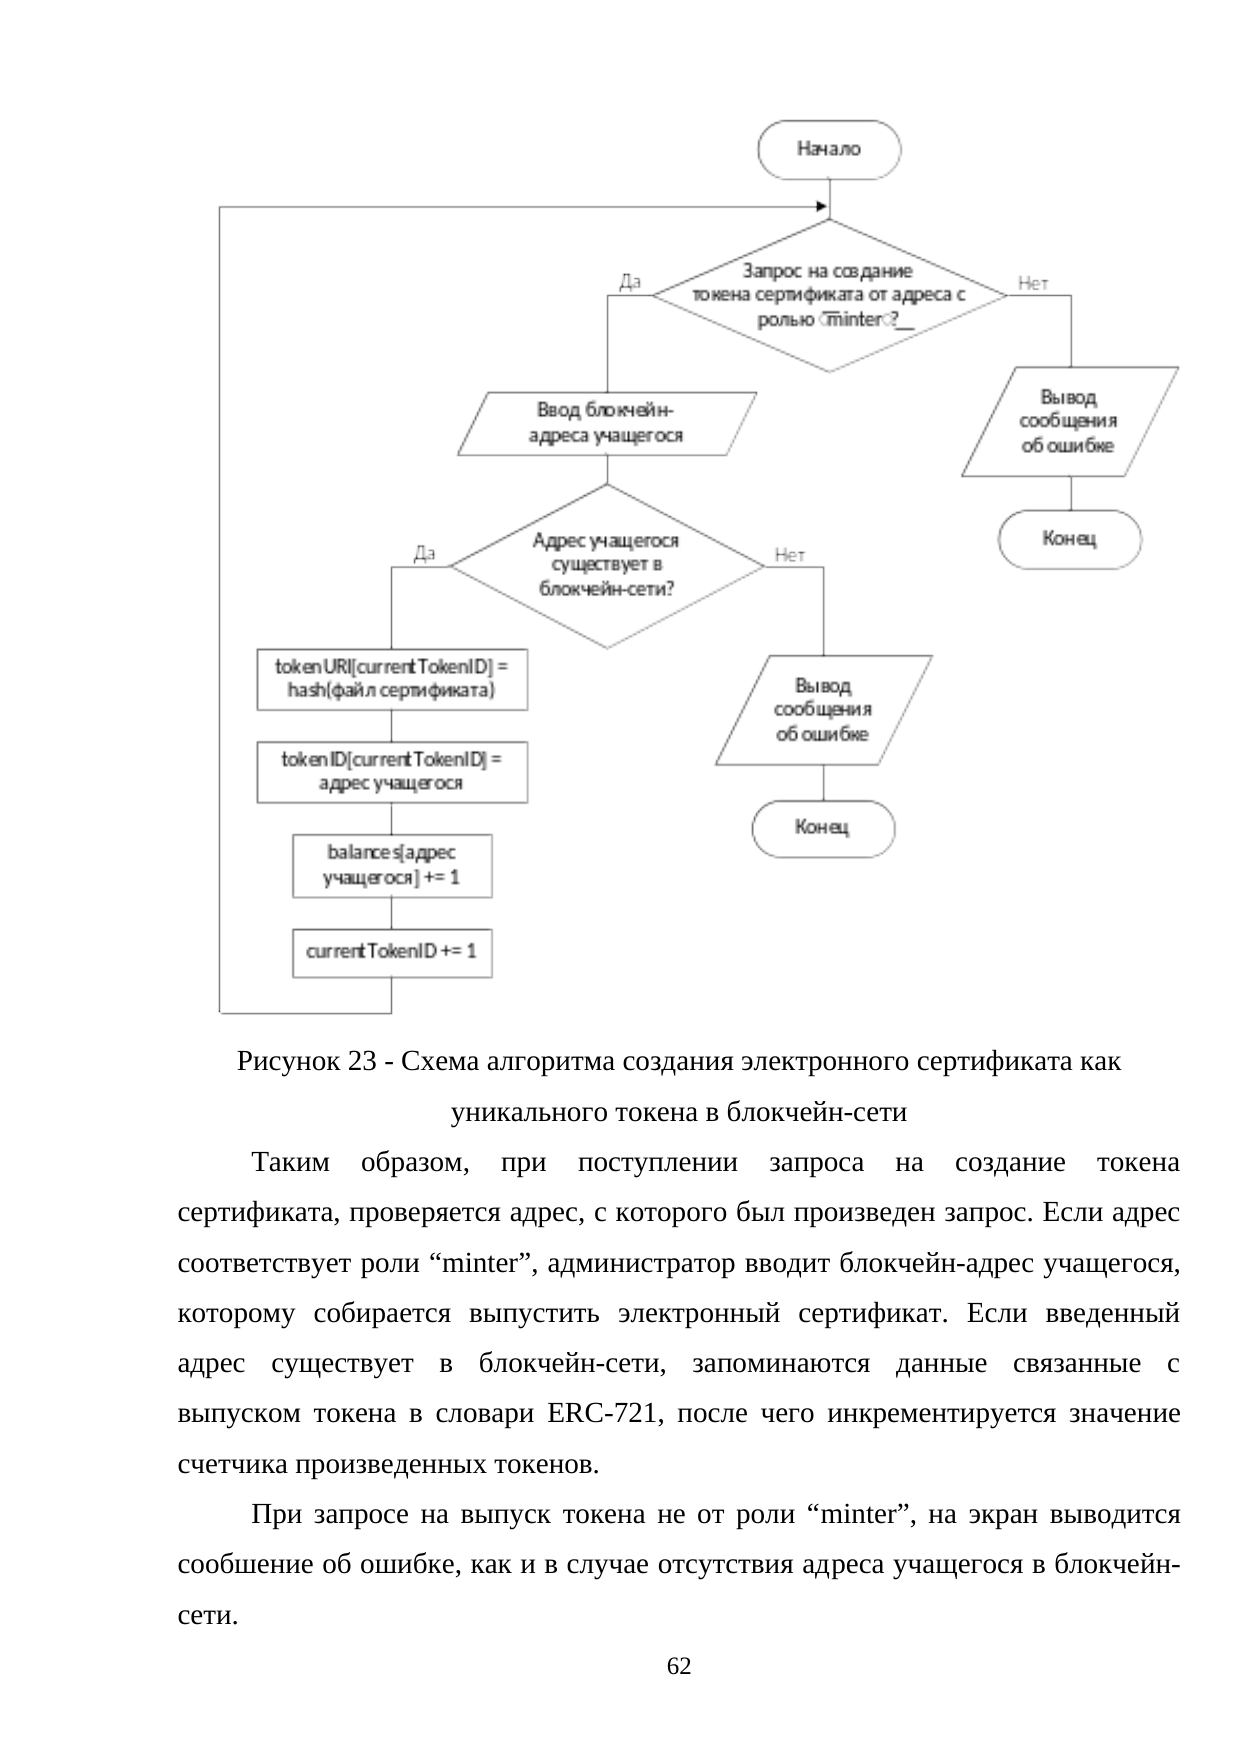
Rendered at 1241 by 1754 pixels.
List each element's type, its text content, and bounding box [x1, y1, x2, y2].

text Таким образом, при поступлении запроса на создание токена сертификата, проверяется адрес, с которого был произведен запрос. Если адрес соответствует роли “minter”, администратор вводит блокчейн-адрес учащегося, которому собирается выпустить электронный сертификат. Если введенный адрес существует в блокчейн-сети, запоминаются данные связанные с выпуском токена в словари ERC-721, после чего инкрементируется значение счетчика произведенных токенов. [177, 1144, 1181, 1479]
text Рисунок 23 - Схема алгоритма создания электронного сертификата как уникального токена в блокчейн-сети [177, 1043, 1181, 1127]
text При запросе на выпуск токена не от роли “minter”, на экран выводится сообшение об ошибке, как и в случае отсутствия адреса учащегося в блокчейн-сети. [177, 1496, 1181, 1630]
